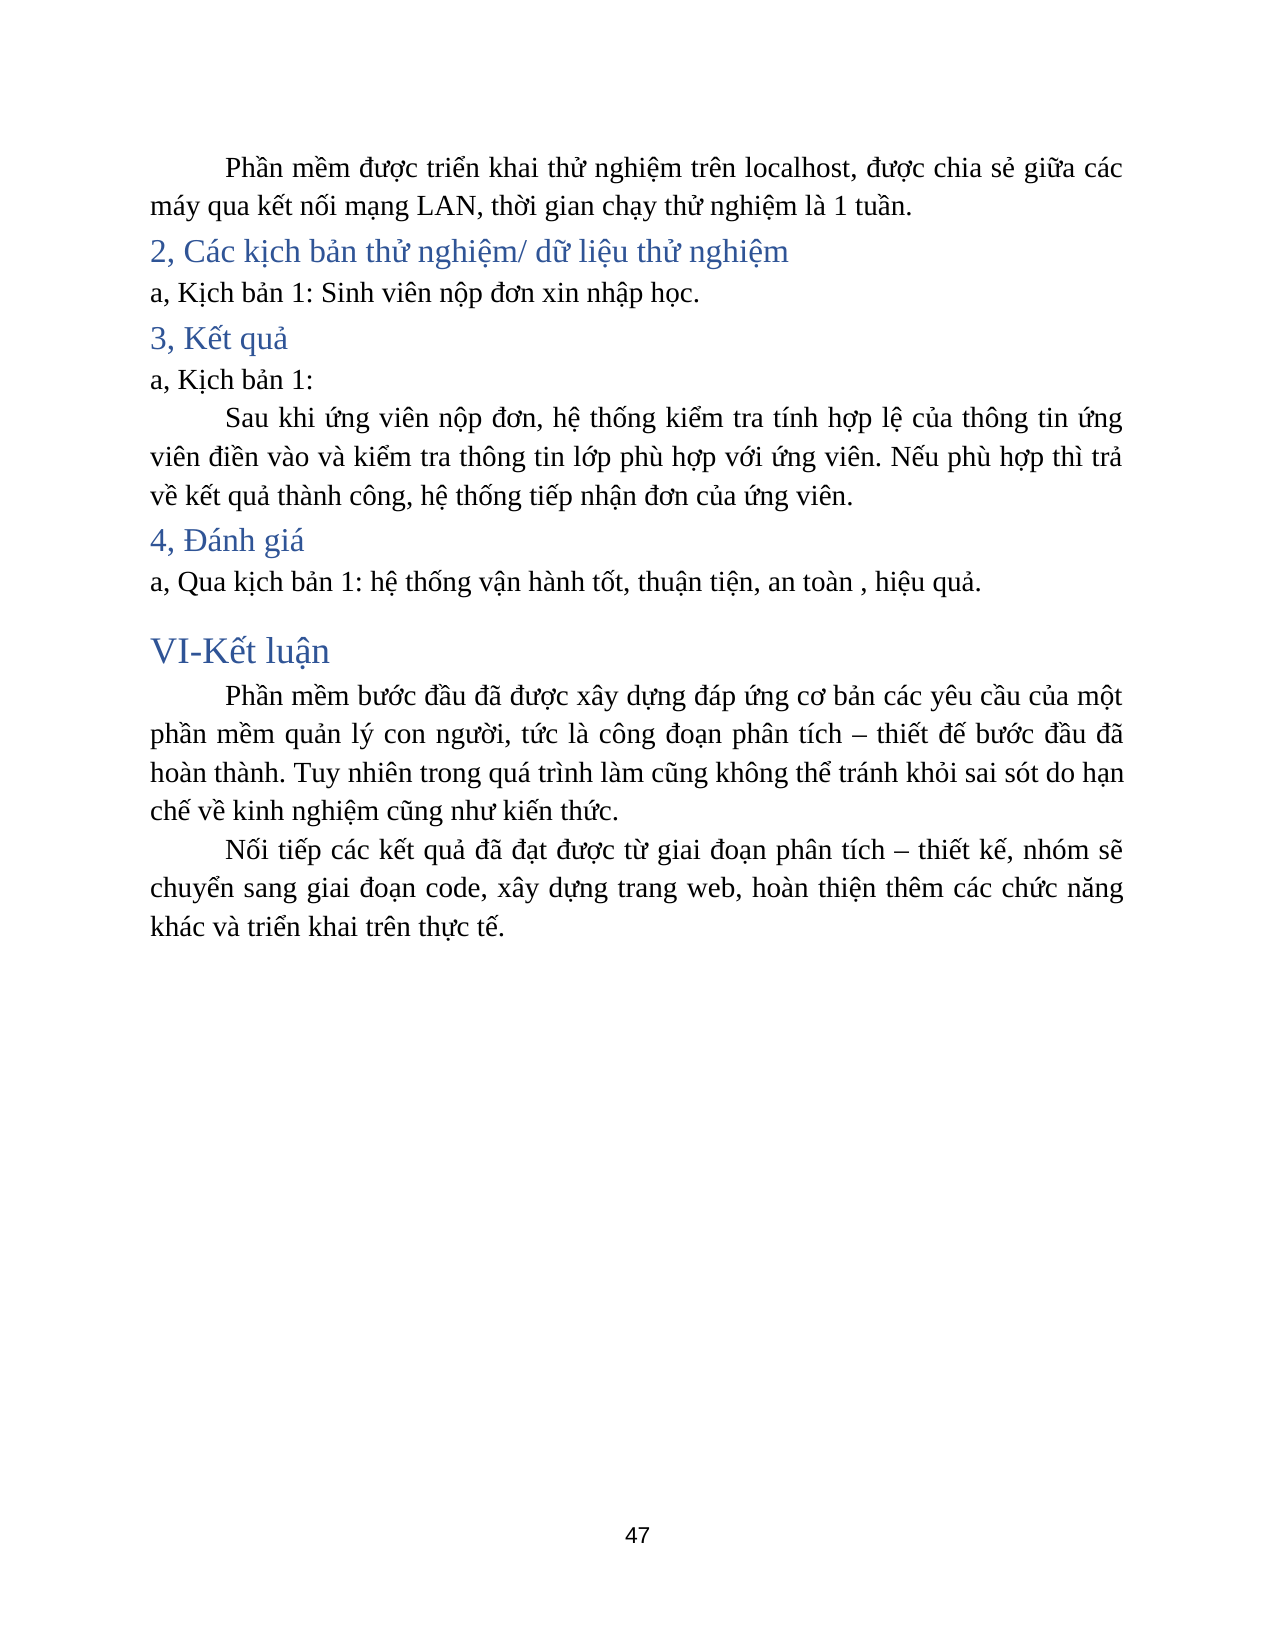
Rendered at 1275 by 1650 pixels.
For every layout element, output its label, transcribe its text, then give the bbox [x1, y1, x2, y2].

subtitle 3, Kết quả [150, 318, 1125, 356]
text a, Qua kịch bản 1: hệ thống vận hành tốt, thuận tiện, an toàn , hiệu quả. [150, 564, 1125, 598]
text a, Kịch bản 1: [150, 362, 1125, 396]
subtitle 2, Các kịch bản thử nghiệm/ dữ liệu thử nghiệm [150, 231, 1125, 269]
subtitle VI-Kết luận [150, 628, 1125, 671]
text Phần mềm được triển khai thử nghiệm trên localhost, được chia sẻ giữa các máy qua kết nối mạng LAN, thời gian chạy thử nghiệm là 1 tuần. [150, 150, 1125, 222]
subtitle 4, Đánh giá [150, 520, 1125, 559]
text Phần mềm bước đầu đã được xây dựng đáp ứng cơ bản các yêu cầu của một phần mềm quản lý con người, tức là công đoạn phân tích – thiết đế bước đầu đã hoàn thành. Tuy nhiên trong quá trình làm cũng không thể tránh khỏi sai sót do hạn chế về kinh nghiệm cũng như kiến thức. [150, 678, 1125, 827]
text Sau khi ứng viên nộp đơn, hệ thống kiểm tra tính hợp lệ của thông tin ứng viên điền vào và kiểm tra thông tin lớp phù hợp với ứng viên. Nếu phù hợp thì trả về kết quả thành công, hệ thống tiếp nhận đơn của ứng viên. [150, 401, 1125, 511]
text Nối tiếp các kết quả đã đạt được từ giai đoạn phân tích – thiết kế, nhóm sẽ chuyển sang giai đoạn code, xây dựng trang web, hoàn thiện thêm các chức năng khác và triển khai trên thực tế. [150, 832, 1125, 942]
text a, Kịch bản 1: Sinh viên nộp đơn xin nhập học. [150, 275, 1125, 309]
